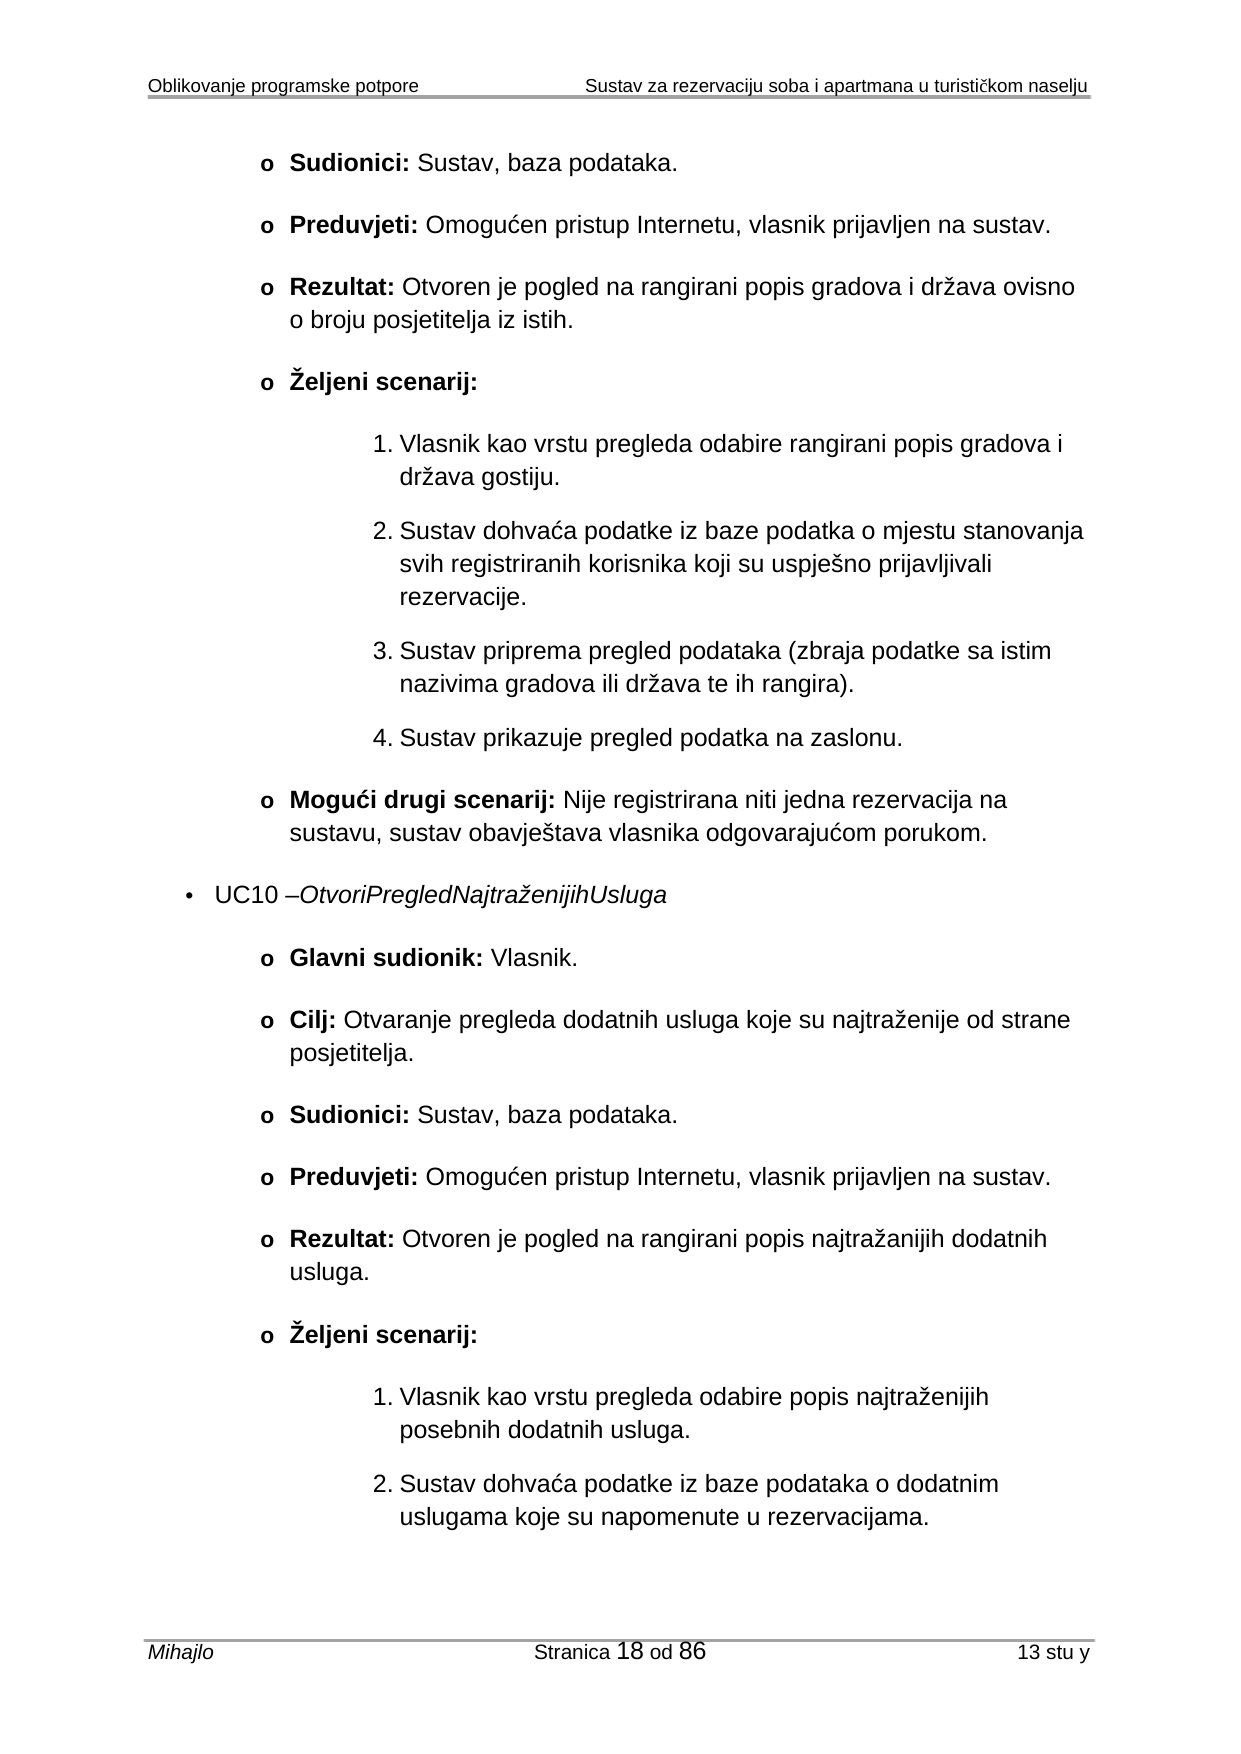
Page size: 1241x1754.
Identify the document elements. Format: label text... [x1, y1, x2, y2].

list Sustav prikazuje pregled podatka na zaslonu. [373, 723, 1093, 752]
list Željeni scenarij: [260, 1319, 1093, 1348]
list Preduvjeti: Omogućen pristup Internetu, vlasnik prijavljen na sustav. [260, 1162, 1093, 1191]
list Vlasnik kao vrstu pregleda odabire rangirani popis gradova i država gostiju. [373, 429, 1093, 491]
list Mogući drugi scenarij: Nije registrirana niti jedna rezervacija na sustavu, sustav obavještava vlasnika odgovarajućom porukom. [260, 785, 1093, 847]
list Sudionici: Sustav, baza podataka. [260, 1100, 1093, 1129]
list Željeni scenarij: [260, 367, 1093, 396]
list Sustav priprema pregled podataka (zbraja podatke sa istim nazivima gradova ili država te ih rangira). [373, 636, 1093, 698]
list Sustav dohvaća podatke iz baze podatka o mjestu stanovanja svih registriranih korisnika koji su uspješno prijavljivali rezervacije. [373, 516, 1093, 611]
list UC10 –OtvoriPregledNajtraženijihUsluga [185, 880, 1093, 909]
list Sustav dohvaća podatke iz baze podataka o dodatnim uslugama koje su napomenute u rezervacijama. [373, 1469, 1093, 1530]
list Preduvjeti: Omogućen pristup Internetu, vlasnik prijavljen na sustav. [260, 210, 1093, 238]
list Rezultat: Otvoren je pogled na rangirani popis gradova i država ovisno o broju posjetitelja iz istih. [260, 272, 1093, 334]
list Sudionici: Sustav, baza podataka. [260, 148, 1093, 176]
list Glavni sudionik: Vlasnik. [260, 943, 1093, 971]
picture [147, 95, 1092, 99]
list Rezultat: Otvoren je pogled na rangirani popis najtražanijih dodatnih usluga. [260, 1224, 1093, 1286]
list Vlasnik kao vrstu pregleda odabire popis najtraženijih posebnih dodatnih usluga. [373, 1382, 1093, 1443]
list Cilj: Otvaranje pregleda dodatnih usluga koje su najtraženije od strane posjetitelja. [260, 1005, 1093, 1067]
